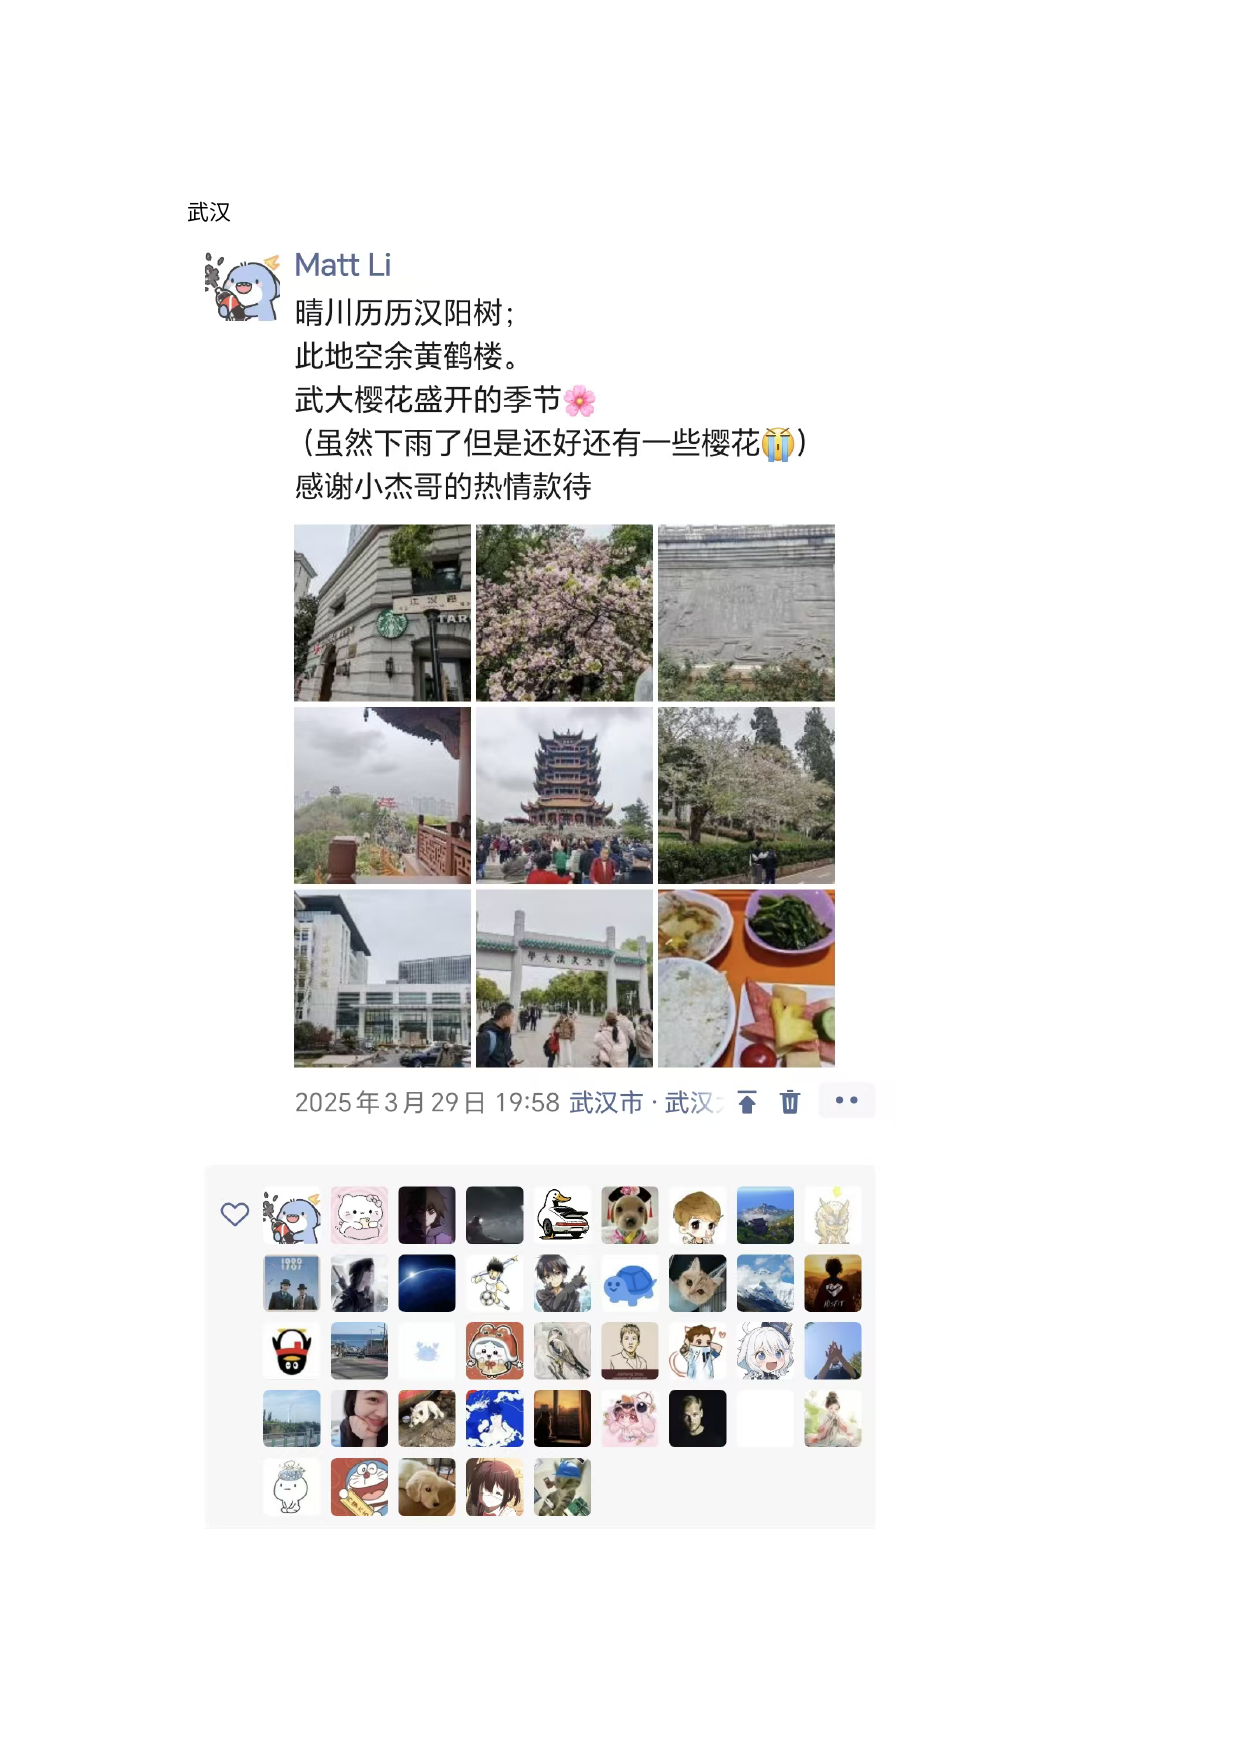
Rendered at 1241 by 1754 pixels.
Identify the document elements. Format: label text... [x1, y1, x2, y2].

text 武汉 [187, 194, 1053, 227]
picture [187, 227, 897, 1529]
